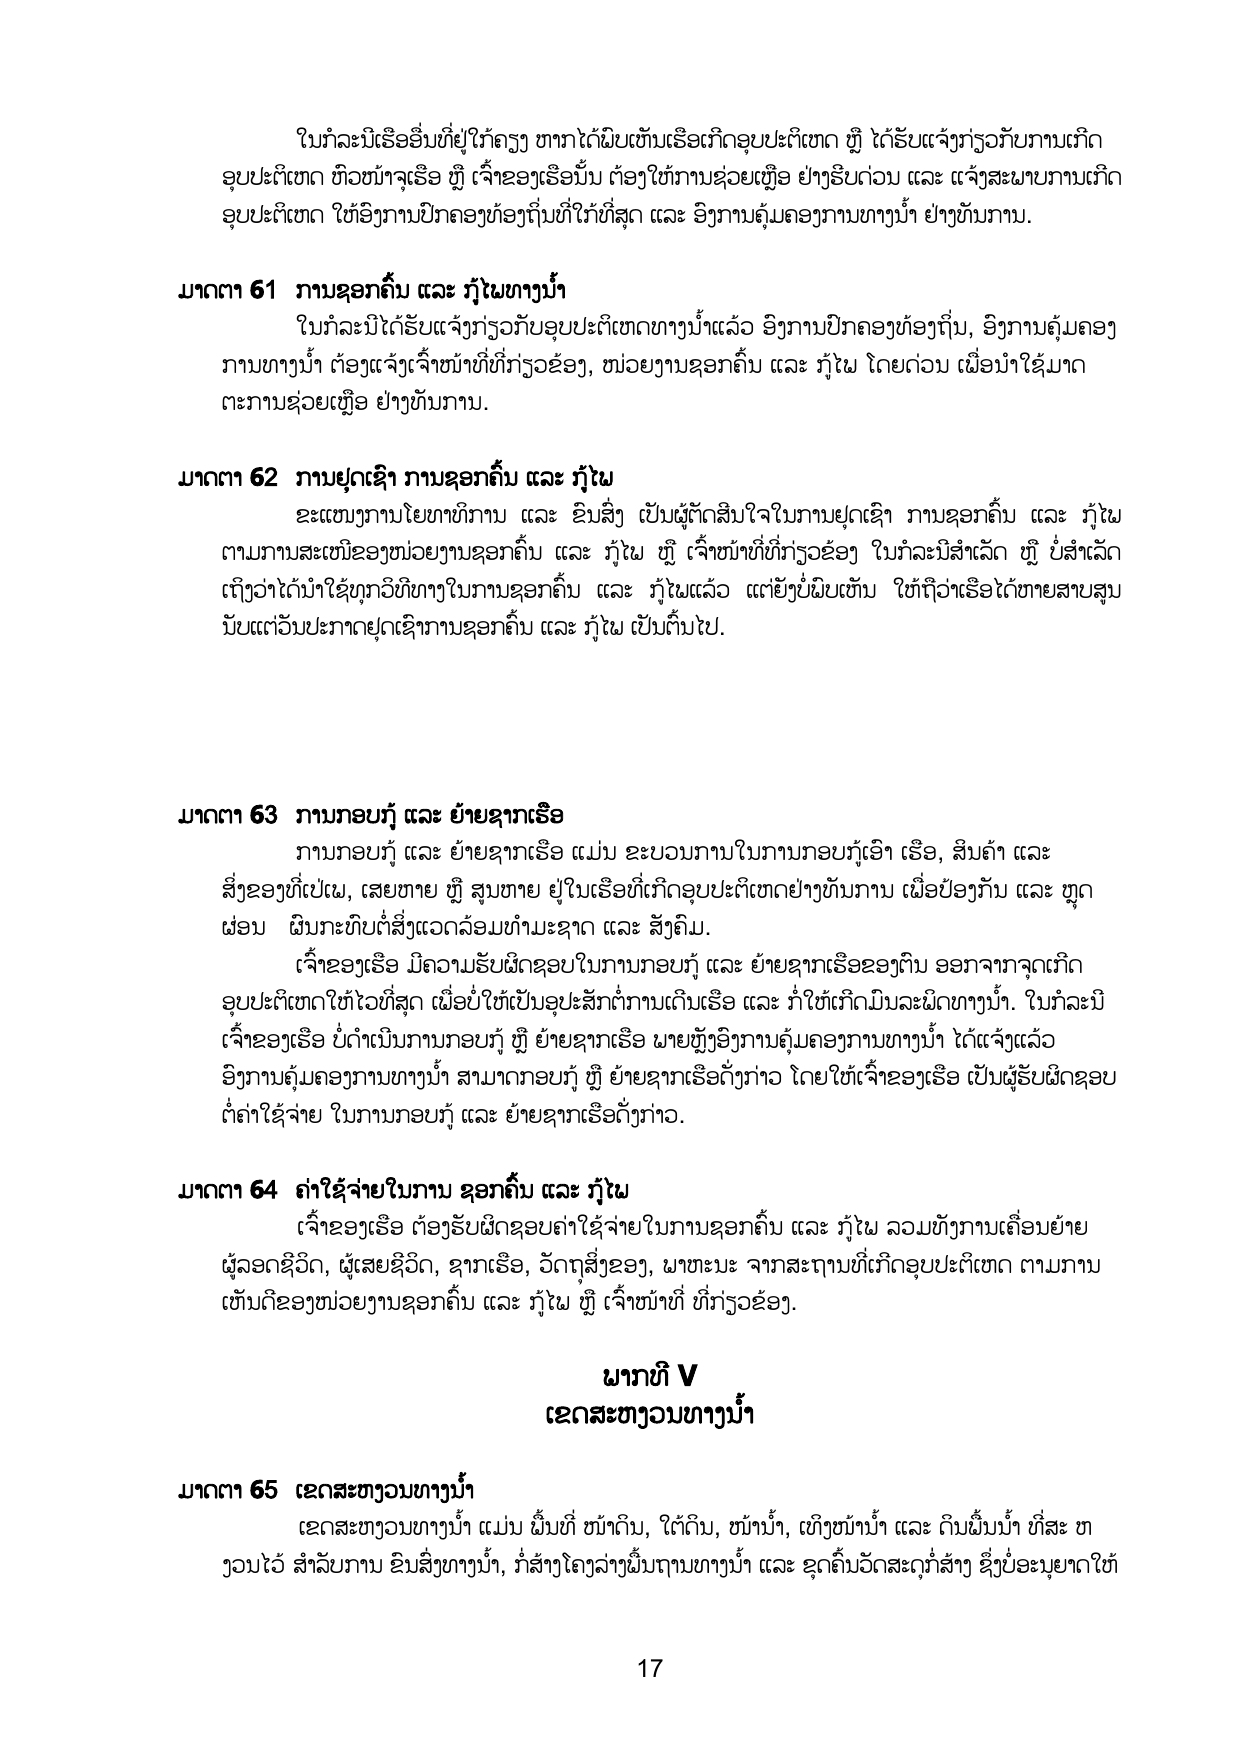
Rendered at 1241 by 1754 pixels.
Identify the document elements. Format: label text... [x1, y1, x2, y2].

text ການກອບກູ້ ແລະ ຍ້າຍຊາກເຮືອ ແມ່ນ ຂະບວນການໃນການກອບກູ້ເອົາ ເຮືອ, ສິນຄ້າ ແລະ ສິ່ງຂອງທີ່ເປ່ເພ, ເສຍຫາຍ ຫຼື ສູນຫາຍ ຢູ່ໃນເຮືອທີ່ເກີດອຸບປະຕິເຫດຢ່າງທັນການ ເພື່ອປ້ອງກັນ ແລະ ຫຼຸດຜ່ອນ ຜົນກະທົບຕໍ່ສິ່ງແວດລ້ອມທຳມະຊາດ ແລະ ສັງຄົມ. [221, 831, 1122, 943]
text ມາດຕາ 63 ການກອບກູ້ ແລະ ຍ້າຍຊາກເຮືອ [177, 793, 1122, 831]
list ໃນກໍລະນີເຮືອອື່ນທີ່ຢູ່ໃກ້ຄຽງ ຫາກໄດ້ພົບເຫັນເຮືອເກີດອຸບປະຕິເຫດ ຫຼື ໄດ້ຮັບແຈ້ງກ່ຽວກັບການເກີດອຸບປະຕິເຫດ ຫົວໜ້າຈຸເຮືອ ຫຼື ເຈົ້າຂອງເຮືອນັ້ນ ຕ້ອງໃຫ້ການຊ່ວຍເຫຼືອ ຢ່າງຮີບດ່ວນ ແລະ ແຈ້ງສະພາບການເກີດອຸບປະຕິເຫດ ໃຫ້ອົງການປົກຄອງທ້ອງຖິ່ນທີ່ໃກ້ທີ່ສຸດ ແລະ ອົງການຄຸ້ມຄອງການທາງນໍ້າ ຢ່າງທັນການ. [222, 118, 1122, 231]
text ມາດຕາ 65 ເຂດສະຫງວນທາງນໍ້າ [177, 1468, 1122, 1506]
text ມາດຕາ 62 ການຢຸດເຊົາ ການຊອກຄົ້ນ ແລະ ກູ້ໄພ [177, 456, 1122, 493]
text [222, 1506, 1122, 1581]
text ເຈົ້າຂອງເຮືອ ມີຄວາມຮັບຜິດຊອບໃນການກອບກູ້ ແລະ ຍ້າຍຊາກເຮືອຂອງຕົນ ອອກຈາກຈຸດເກີດ ອຸບປະຕິເຫດໃຫ້ໄວທີ່ສຸດ ເພື່ອບໍ່ໃຫ້ເປັນອຸປະສັກຕໍ່ການເດີນເຮືອ ແລະ ກໍ່ໃຫ້ເກີດມົນລະພິດທາງນໍ້າ. ໃນກໍລະນີເຈົ້າຂອງເຮືອ ບໍ່ດໍາເນີນການກອບກູ້ ຫຼື ຍ້າຍຊາກເຮືອ ພາຍຫຼັງອົງການຄຸ້ມຄອງການທາງນ້ຳ ໄດ້ແຈ້ງແລ້ວ ອົງການຄຸ້ມຄອງການທາງນ້ຳ ສາມາດກອບກູ້ ຫຼື ຍ້າຍຊາກເຮືອດັ່ງກ່າວ ໂດຍໃຫ້ເຈົ້າຂອງເຮືອ ເປັນຜູ້ຮັບຜິດຊອບຕໍ່ຄ່າໃຊ້ຈ່າຍ ໃນການກອບກູ້ ແລະ ຍ້າຍຊາກເຮືອດັ່ງກ່າວ. [221, 943, 1122, 1131]
text ພາກທີ V [177, 1356, 1122, 1393]
text ຂະແໜງການໂຍທາທິການ ແລະ ຂົນສົ່ງ ເປັນຜູ້ຕັດສີນໃຈໃນການຢຸດເຊົາ ການຊອກຄົ້ນ ແລະ ກູ້ໄພ ຕາມການສະເໜີຂອງໜ່ວຍງານຊອກຄົ້ນ ແລະ ກູ້ໄພ ຫຼື ເຈົ້າໜ້າທີ່ທີ່ກ່ຽວຂ້ອງ ໃນກໍລະນີສຳເລັດ ຫຼື ບໍ່ສຳເລັດ ເຖິງວ່າໄດ້ນຳໃຊ້ທຸກວິທີທາງໃນການຊອກຄົ້ນ ແລະ ກູ້ໄພແລ້ວ ແຕ່ຍັງບໍ່ພົບເຫັນ ໃຫ້ຖືວ່າເຮືອໄດ້ຫາຍສາບສູນ ນັບແຕ່ວັນປະກາດຢຸດເຊົາການຊອກຄົ້ນ ແລະ ກູ້ໄພ ເປັນຕົ້ນໄປ. [221, 493, 1122, 643]
text ມາດຕາ 64 ຄ່າໃຊ້ຈ່າຍໃນການ ຊອກຄົ້ນ ແລະ ກູ້ໄພ [177, 1168, 1122, 1206]
text ເຂດສະຫງວນທາງນ້ຳ [177, 1393, 1122, 1431]
text ມາດຕາ 61 ການຊອກຄົ້ນ ແລະ ກູ້ໄພທາງນໍ້າ [177, 268, 1122, 306]
text ເຈົ້າຂອງເຮືອ ຕ້ອງຮັບຜິດຊອບຄ່າໃຊ້ຈ່າຍໃນການຊອກຄົ້ນ ແລະ ກູ້ໄພ ລວມທັງການເຄື່ອນຍ້າຍ ຜູ້ລອດຊີວິດ, ຜູ້ເສຍຊີວິດ, ຊາກເຮືອ, ວັດຖຸສິ່ງຂອງ, ພາຫະນະ ຈາກສະຖານທີ່ເກີດອຸບປະຕິເຫດ ຕາມການເຫັນດີຂອງໜ່ວຍງານຊອກຄົ້ນ ແລະ ກູ້ໄພ ຫຼື ເຈົ້າໜ້າທີ່ ທີ່ກ່ຽວຂ້ອງ. [221, 1206, 1122, 1318]
text ໃນກໍລະນີໄດ້ຮັບແຈ້ງກ່ຽວກັບອຸບປະຕິເຫດທາງນ້ຳແລ້ວ ອົງການປົກຄອງທ້ອງຖິ່ນ, ອົງການຄຸ້ມຄອງການທາງນໍ້າ ຕ້ອງແຈ້ງເຈົ້າໜ້າທີ່ທີ່ກ່ຽວຂ້ອງ, ໜ່ວຍງານຊອກຄົ້ນ ແລະ ກູ້ໄພ ໂດຍດ່ວນ ເພື່ອນຳໃຊ້ມາດຕະການຊ່ວຍເຫຼືອ ຢ່າງທັນການ. [221, 306, 1122, 418]
